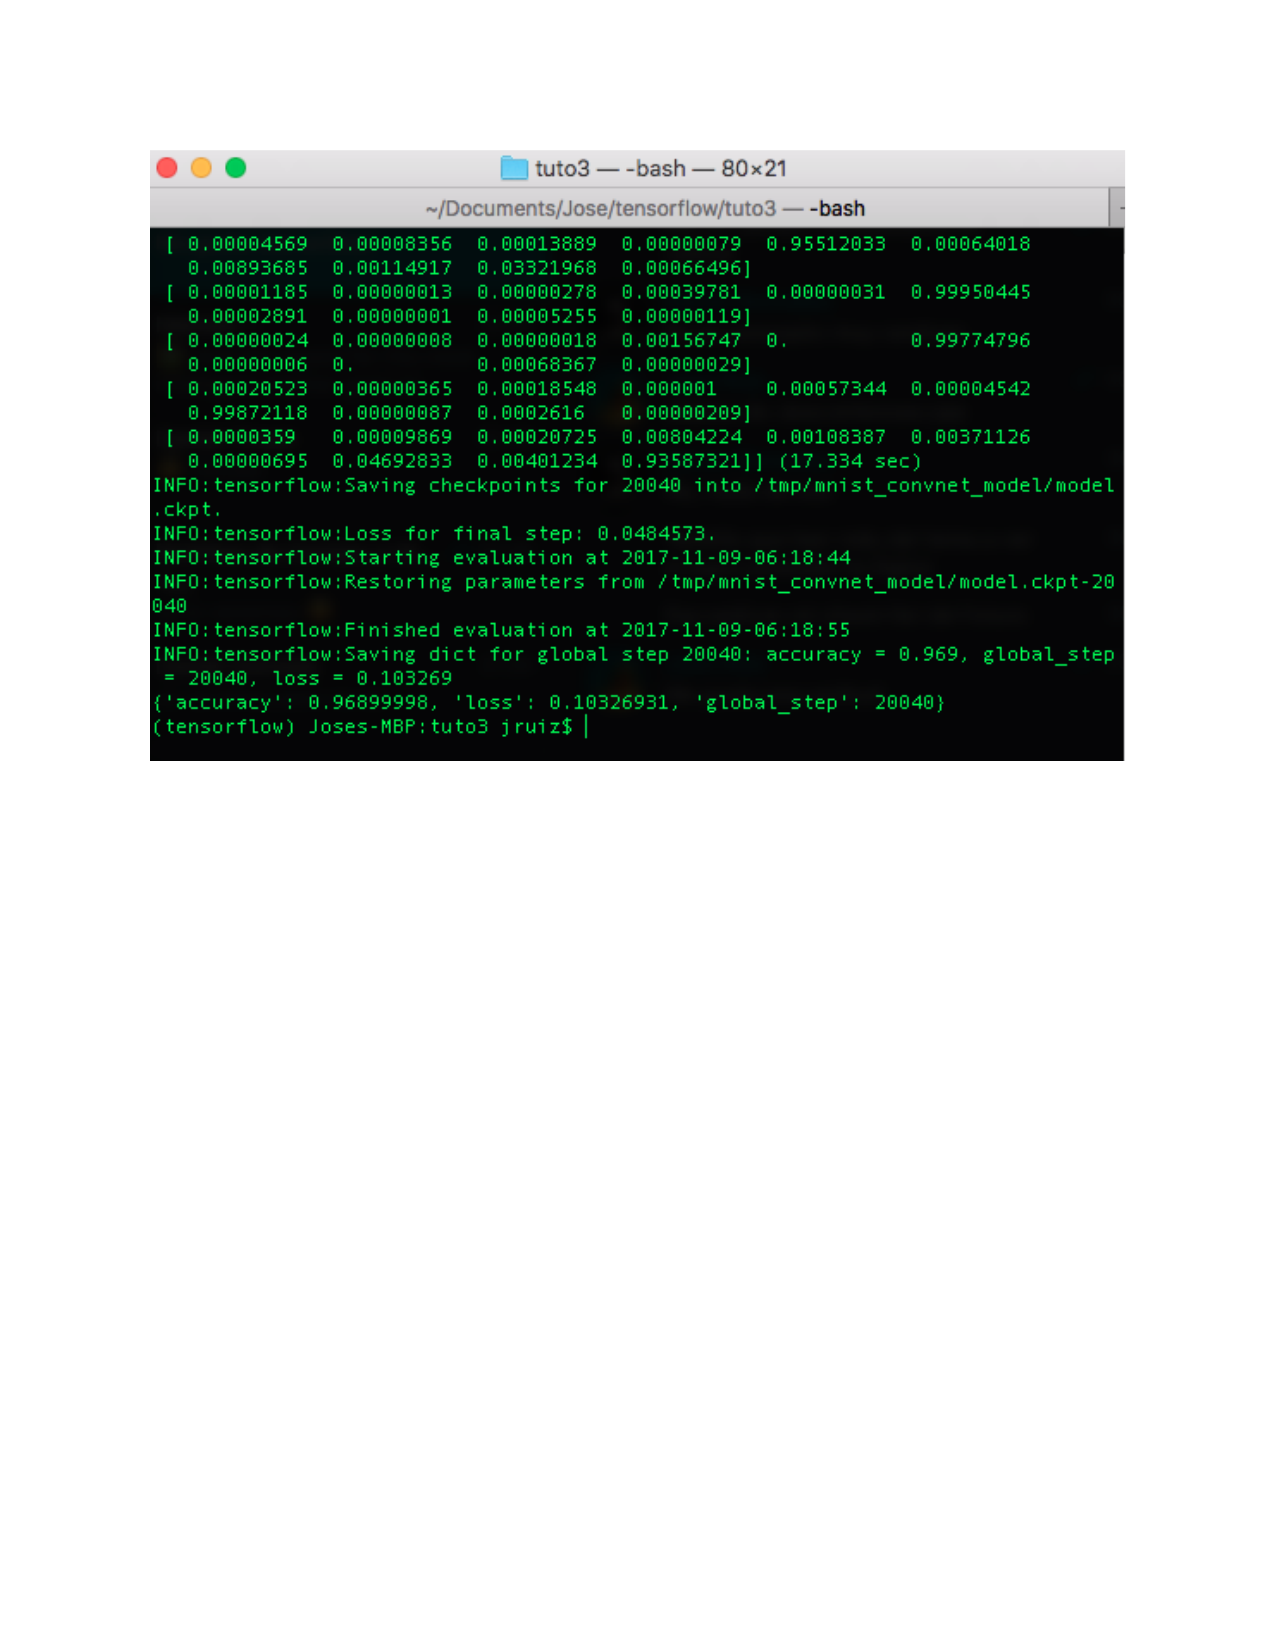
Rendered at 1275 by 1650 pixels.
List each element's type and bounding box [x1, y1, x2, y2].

picture [150, 150, 1125, 761]
